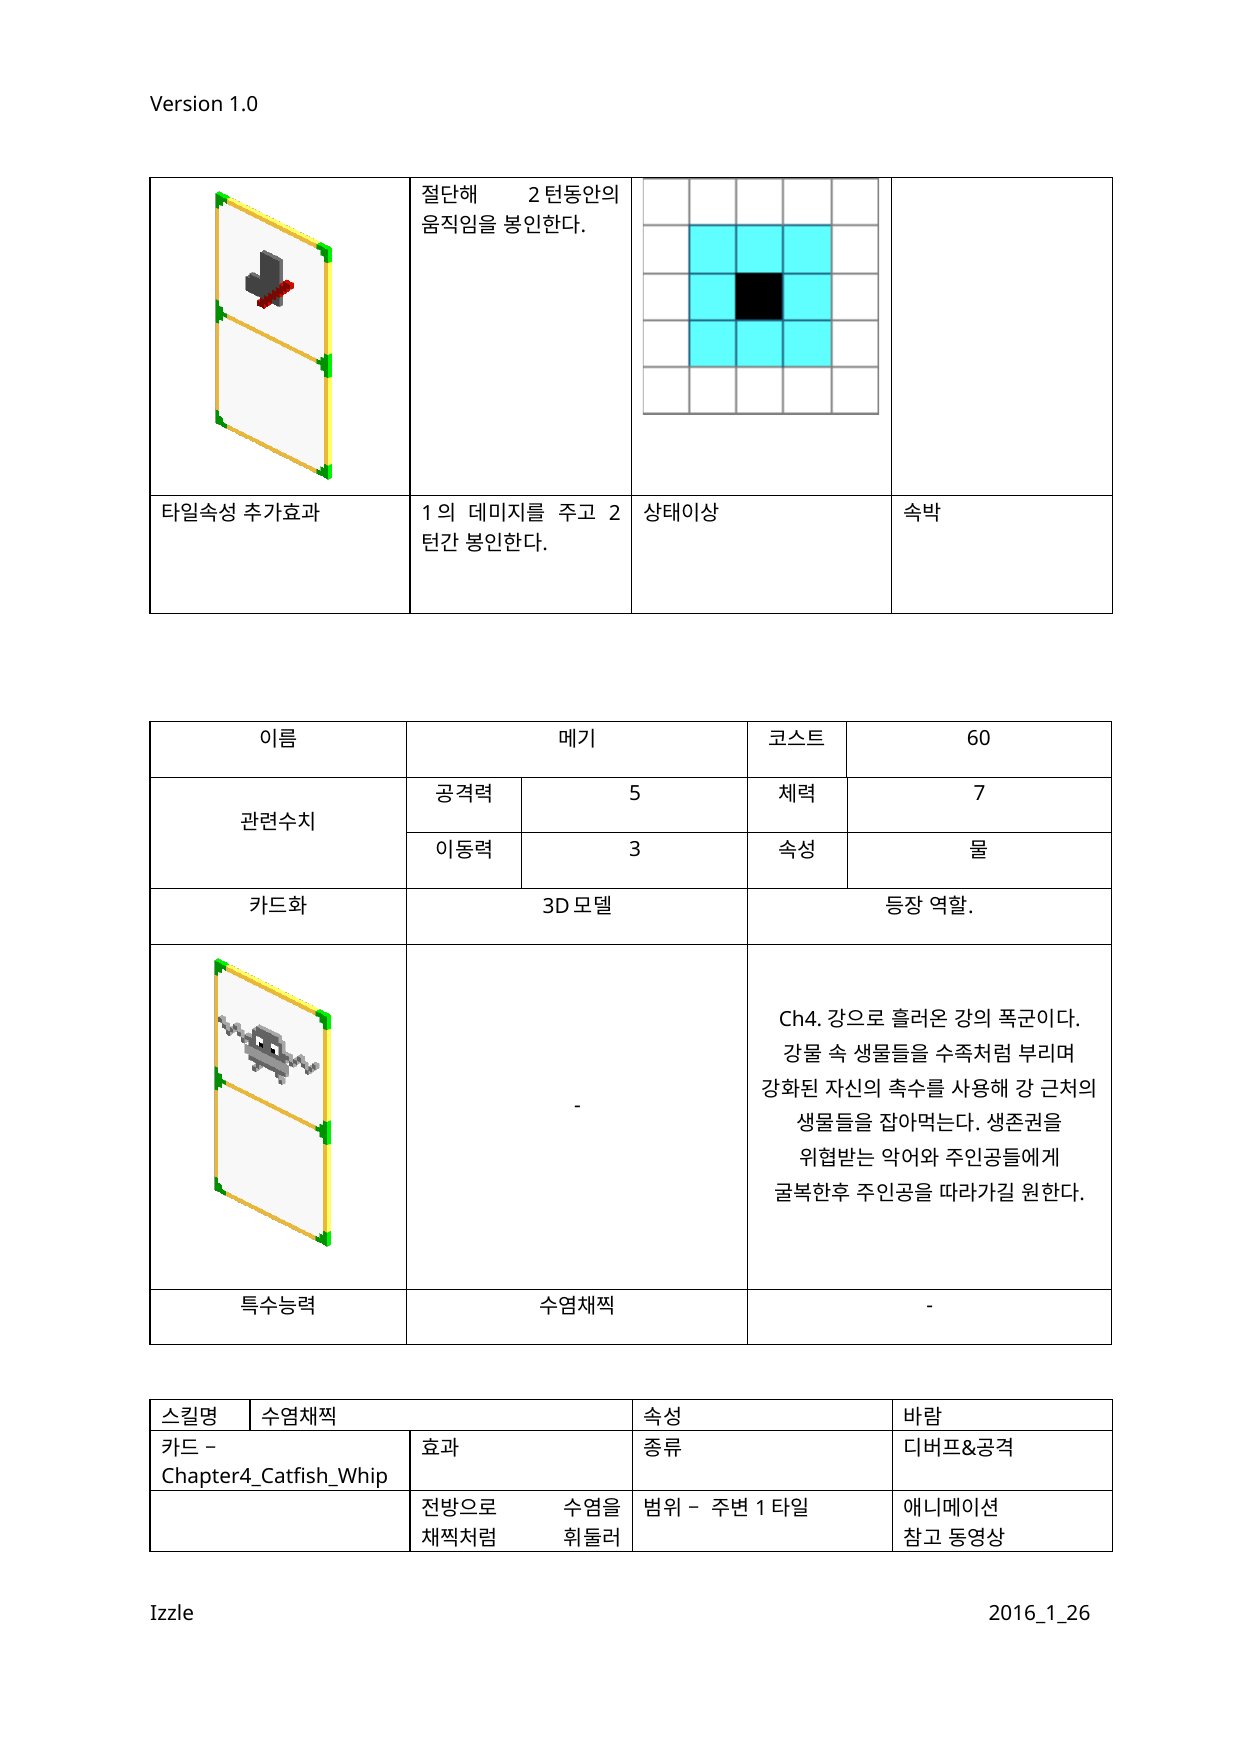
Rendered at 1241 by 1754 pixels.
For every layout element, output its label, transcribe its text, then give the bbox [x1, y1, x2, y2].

table_cell 디버프&공격 [893, 1431, 1112, 1490]
table_cell 종류 [633, 1431, 892, 1490]
table_cell 공격력 [407, 778, 521, 832]
table_cell [892, 178, 1112, 495]
table_cell 체력 [748, 778, 847, 832]
table_cell 애니메이션 참고 동영상 [893, 1491, 1112, 1551]
table_cell [151, 1491, 409, 1551]
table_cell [411, 178, 631, 495]
table_header 60 [847, 722, 1111, 777]
table_cell 속박 [892, 496, 1112, 613]
table_cell [632, 178, 891, 495]
table_cell 관련수치 [151, 778, 406, 888]
table_cell 이동력 [407, 833, 521, 888]
table_cell - [407, 945, 747, 1289]
table_cell [151, 178, 161, 495]
table_cell 카드화 [151, 889, 406, 944]
picture [160, 946, 397, 1263]
table_cell 타일속성 추가효과 [151, 496, 409, 613]
table_cell 범위 – 주변 1타일 [633, 1491, 892, 1551]
table_header 메기 [407, 722, 747, 777]
table_cell [398, 178, 409, 495]
table_header 바람 [893, 1400, 1112, 1430]
table_cell Ch4. 강으로 흘러온 강의 폭군이다. 강물 속 생물들을 수족처럼 부리며 강화된 자신의 촉수를 사용해 강 근처의 생물들을 잡아먹는다. 생존권을 위협받는 악어와 주인공들에게 굴복한후 주인공을 따라가길 원한다. [748, 945, 1111, 1289]
table_header 이름 [151, 722, 406, 777]
table_header 코스트 [748, 722, 846, 777]
table_header 수염채찍 [251, 1400, 632, 1430]
table_header 속성 [633, 1400, 892, 1430]
table_cell 3D모델 [407, 889, 747, 944]
table_cell 1의 데미지를 주고 2턴간 봉인한다. [411, 496, 631, 613]
table_cell 5 [522, 778, 747, 832]
table_cell 등장 역할. [748, 889, 1111, 944]
table_cell - [748, 1290, 1111, 1344]
table_cell 속성 [748, 833, 847, 888]
table_cell 수염채찍 [407, 1290, 747, 1344]
table_cell 7 [848, 778, 1111, 832]
table_cell 상태이상 [632, 496, 891, 613]
table_header 스킬명 [151, 1400, 249, 1430]
table_cell 효과 [411, 1431, 632, 1490]
table_cell [151, 945, 406, 1289]
picture [642, 178, 880, 415]
table_cell 특수능력 [151, 1290, 406, 1344]
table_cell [411, 1491, 632, 1551]
table_cell 물 [848, 833, 1111, 888]
table_cell 3 [522, 833, 747, 888]
table_cell 카드 – Chapter4_Catfish_Whip [151, 1431, 409, 1490]
picture [161, 178, 398, 496]
